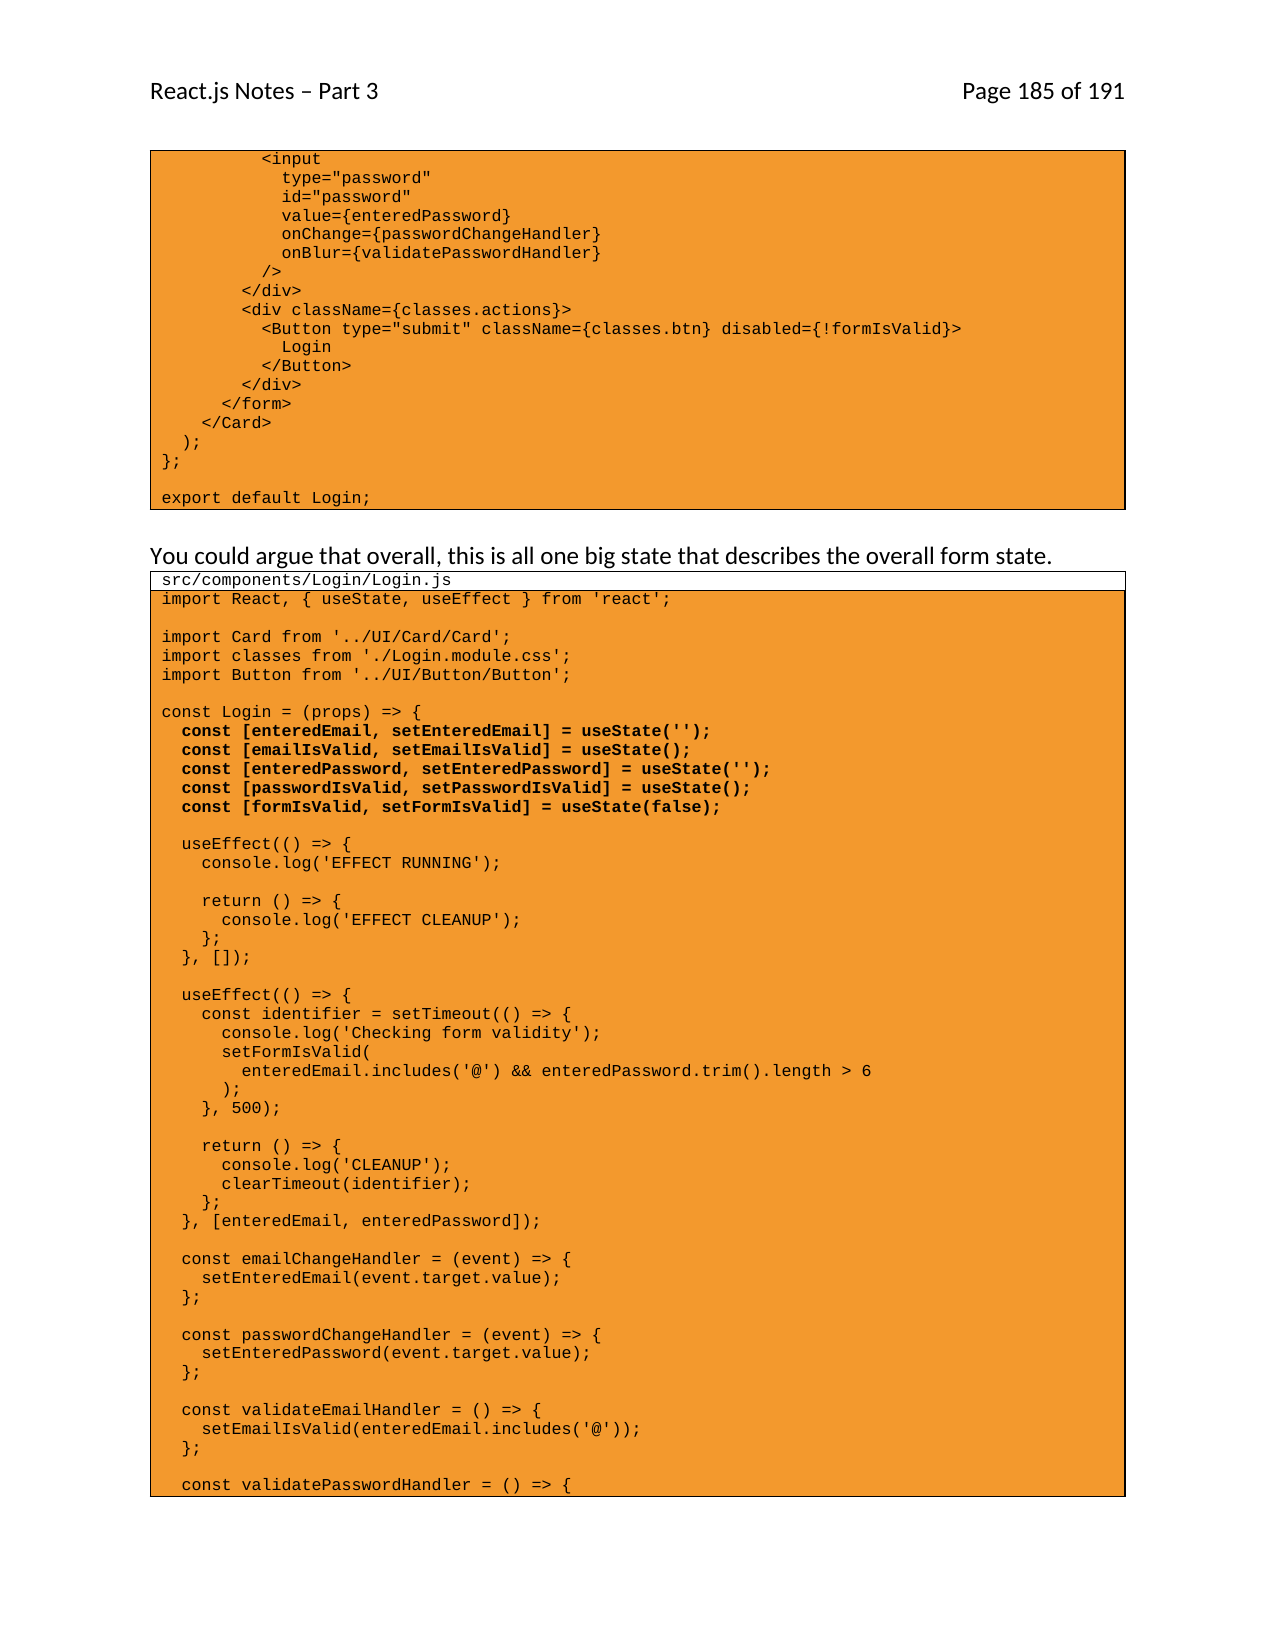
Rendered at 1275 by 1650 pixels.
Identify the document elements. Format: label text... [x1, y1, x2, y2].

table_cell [151, 151, 1124, 509]
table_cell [151, 591, 1124, 1496]
text You could argue that overall, this is all one big state that describes the overall form state. [150, 540, 1125, 571]
table_header src/components/Login/Login.js [151, 572, 1125, 590]
